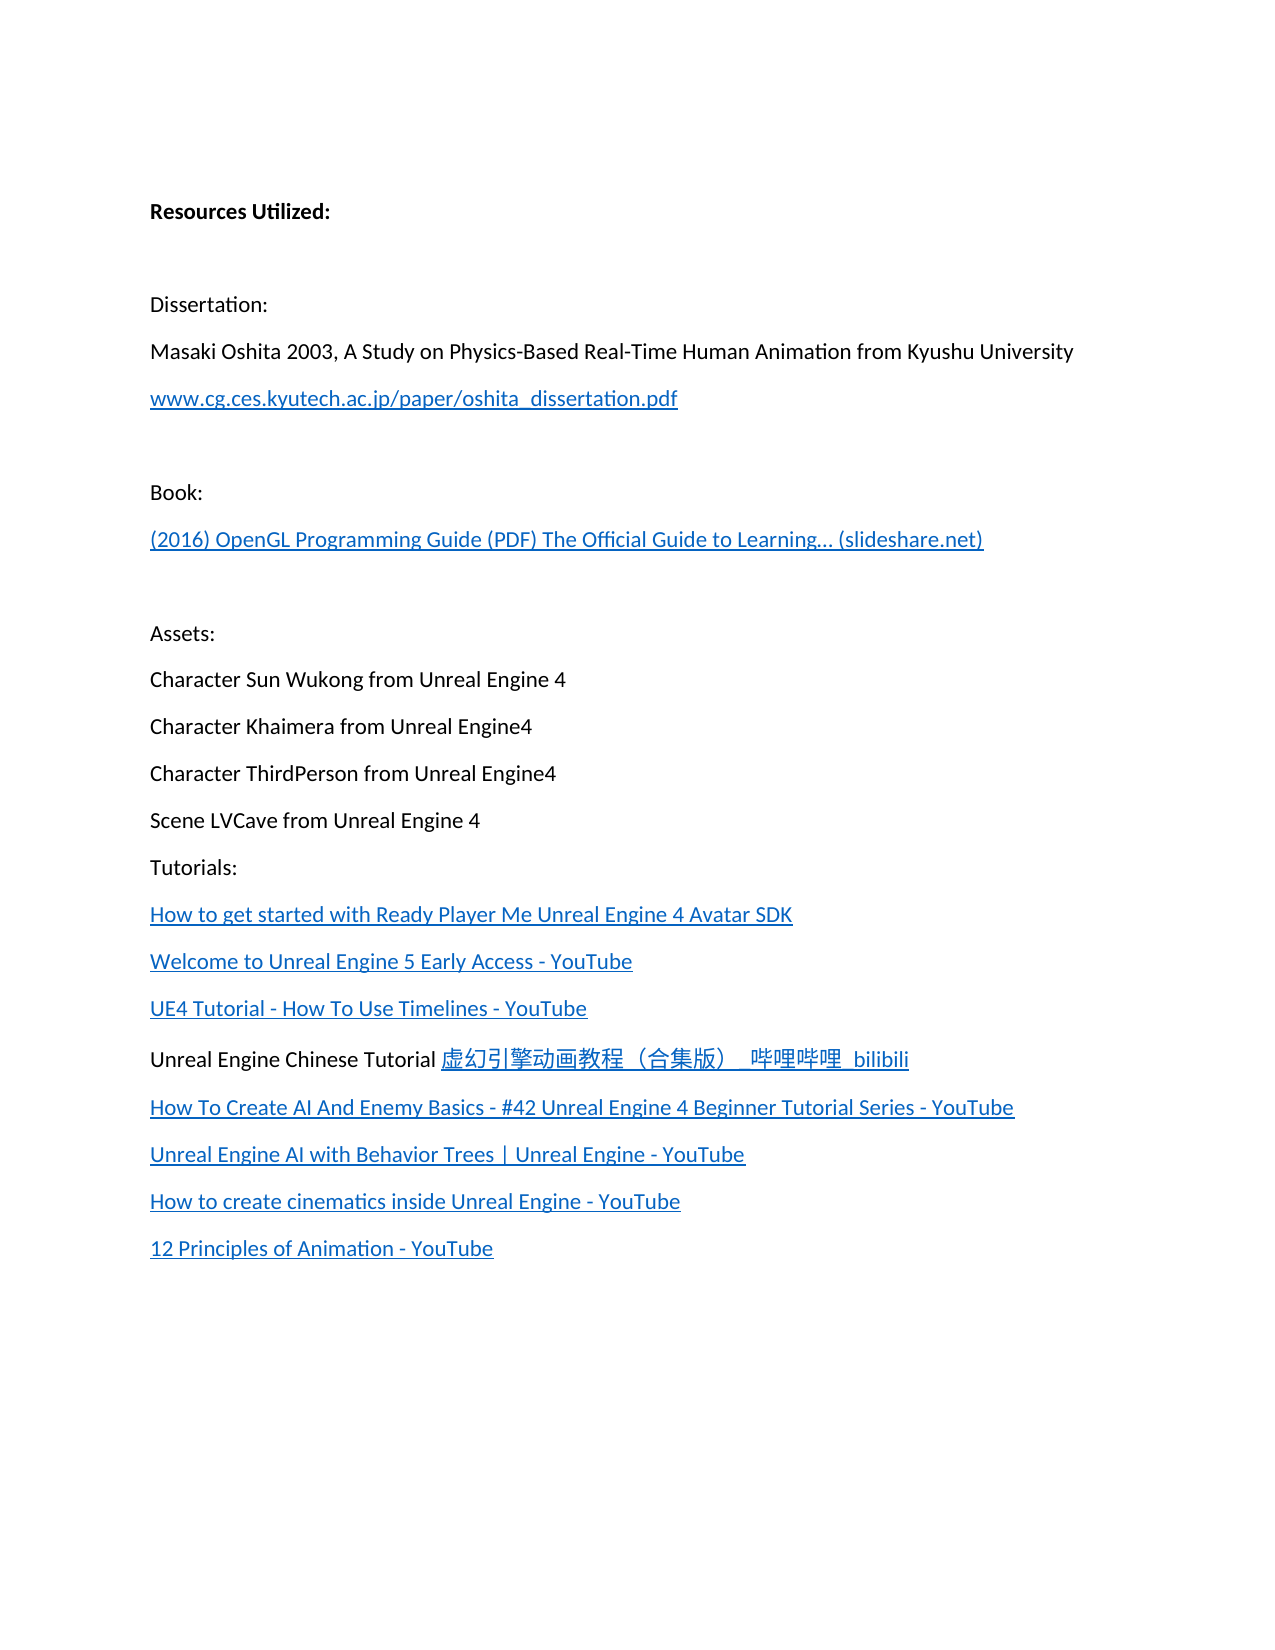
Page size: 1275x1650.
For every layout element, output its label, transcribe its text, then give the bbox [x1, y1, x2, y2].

text How to create cinematics inside Unreal Engine - YouTube [150, 1187, 1125, 1215]
text UE4 Tutorial - How To Use Timelines - YouTube [150, 994, 1125, 1022]
text Scene LVCave from Unreal Engine 4 [150, 806, 1125, 834]
text Book: [150, 478, 1125, 506]
text www.cg.ces.kyutech.ac.jp/paper/oshita_dissertation.pdf [150, 384, 1125, 412]
text 12 Principles of Animation - YouTube [150, 1234, 1125, 1262]
text Masaki Oshita 2003, A Study on Physics-Based Real-Time Human Animation from Kyushu University [150, 337, 1125, 366]
text Tutorials: [150, 853, 1125, 881]
text Character ThirdPerson from Unreal Engine4 [150, 759, 1125, 787]
text (2016) OpenGL Programming Guide (PDF) The Official Guide to Learning… (slideshare.net) [150, 525, 1125, 553]
text How To Create AI And Enemy Basics - #42 Unreal Engine 4 Beginner Tutorial Series - YouTube [150, 1093, 1125, 1121]
text Assets: [150, 619, 1125, 647]
text Welcome to Unreal Engine 5 Early Access - YouTube [150, 947, 1125, 975]
text Character Khaimera from Unreal Engine4 [150, 712, 1125, 741]
text Resources Utilized: [150, 197, 1125, 225]
text Unreal Engine AI with Behavior Trees | Unreal Engine - YouTube [150, 1140, 1125, 1168]
text Unreal Engine Chinese Tutorial虚幻引擎动画教程（合集版）_哔哩哔哩_bilibili [150, 1041, 1125, 1074]
text How to get started with Ready Player Me Unreal Engine 4 Avatar SDK [150, 900, 1125, 928]
text Character Sun Wukong from Unreal Engine 4 [150, 666, 1125, 694]
text Dissertation: [150, 291, 1125, 319]
